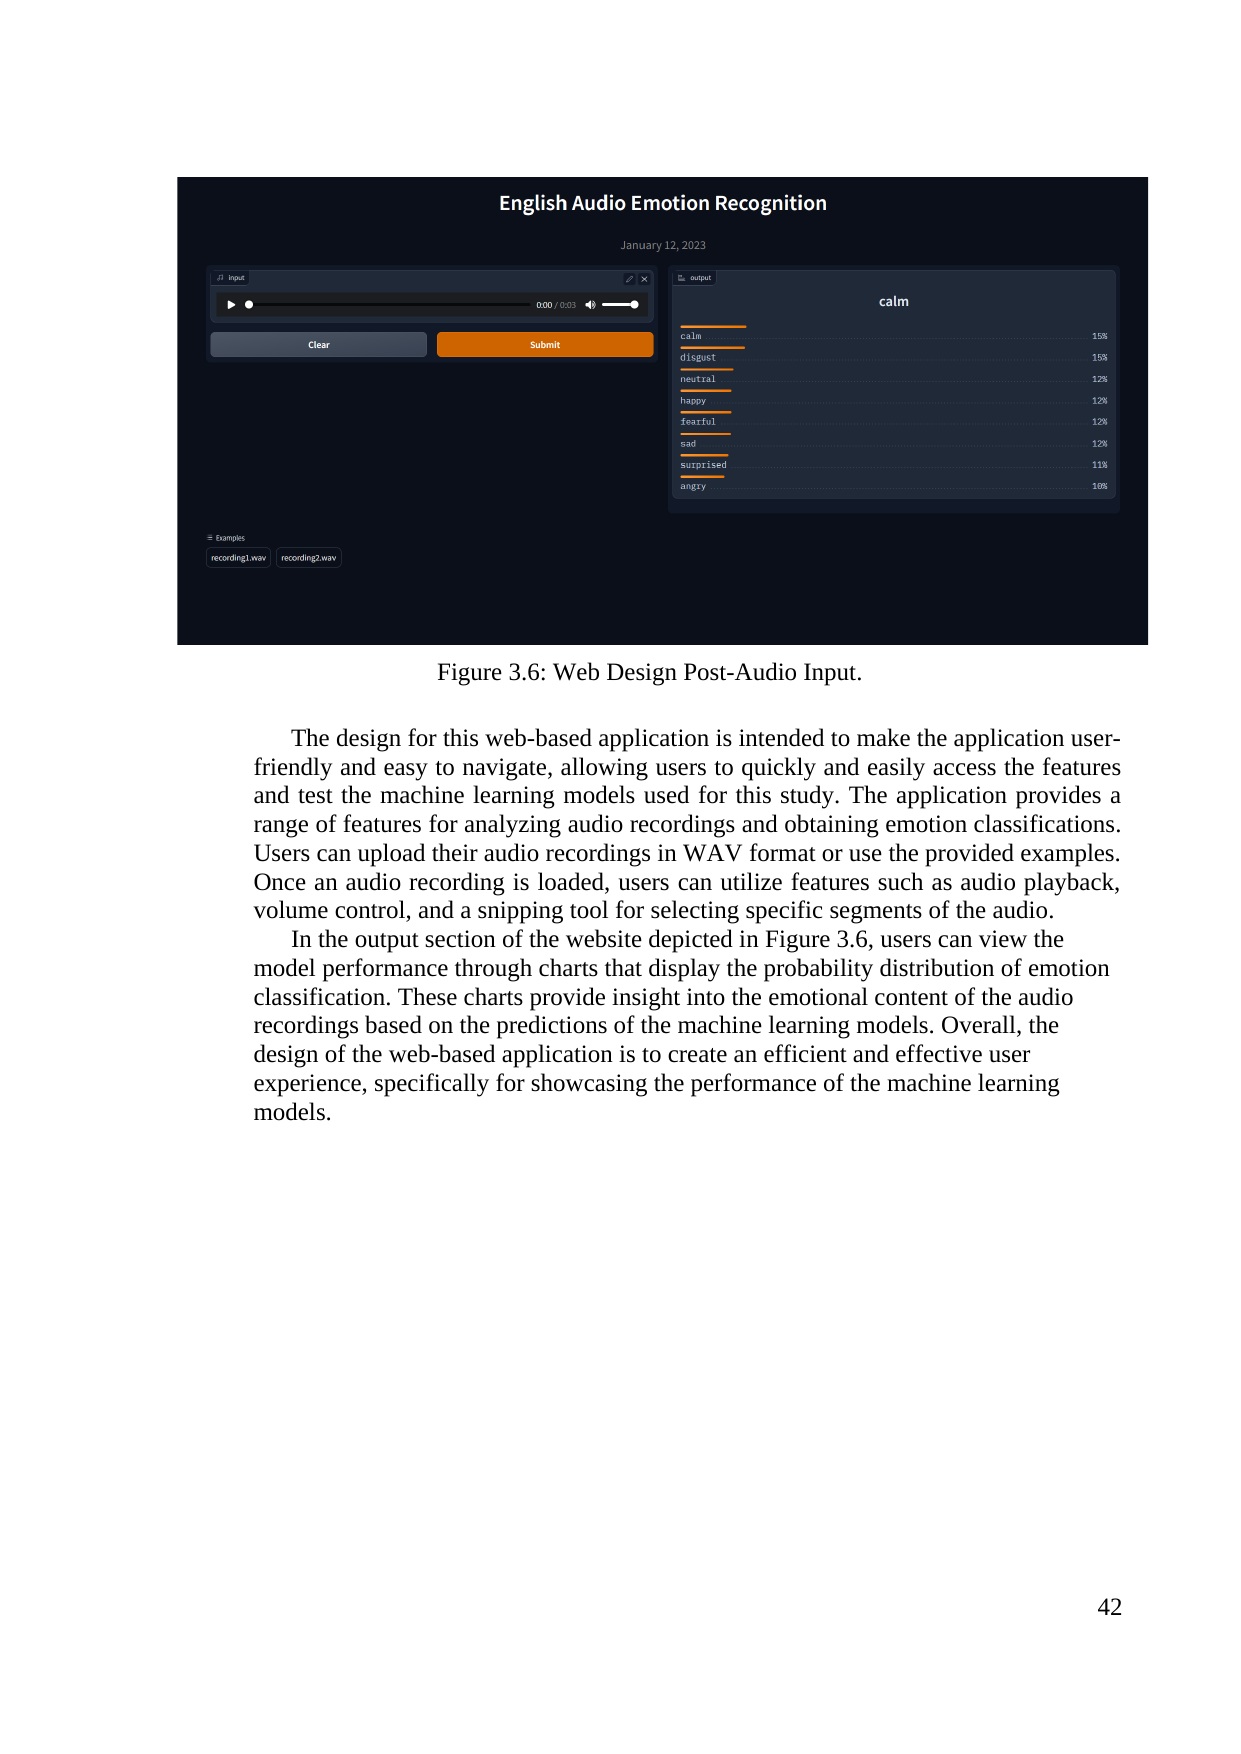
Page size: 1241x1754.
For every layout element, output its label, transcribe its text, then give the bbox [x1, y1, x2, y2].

text The design for this web-based application is intended to make the application user-friendly and easy to navigate, allowing users to quickly and easily access the features and test the machine learning models used for this study. The application provides a range of features for analyzing audio recordings and obtaining emotion classifications. Users can upload their audio recordings in WAV format or use the provided examples. Once an audio recording is loaded, users can utilize features such as audio playback, volume control, and a snipping tool for selecting specific segments of the audio. [253, 723, 1122, 924]
picture [177, 177, 1149, 645]
text In the output section of the website depicted in Figure 3.6, users can view the model performance through charts that display the probability distribution of emotion classification. These charts provide insight into the emotional content of the audio recordings based on the predictions of the machine learning models. Overall, the design of the web-based application is to create an efficient and effective user experience, specifically for showcasing the performance of the machine learning models. [253, 924, 1122, 1125]
text Figure 3.6: Web Design Post-Audio Input. [177, 657, 1122, 685]
